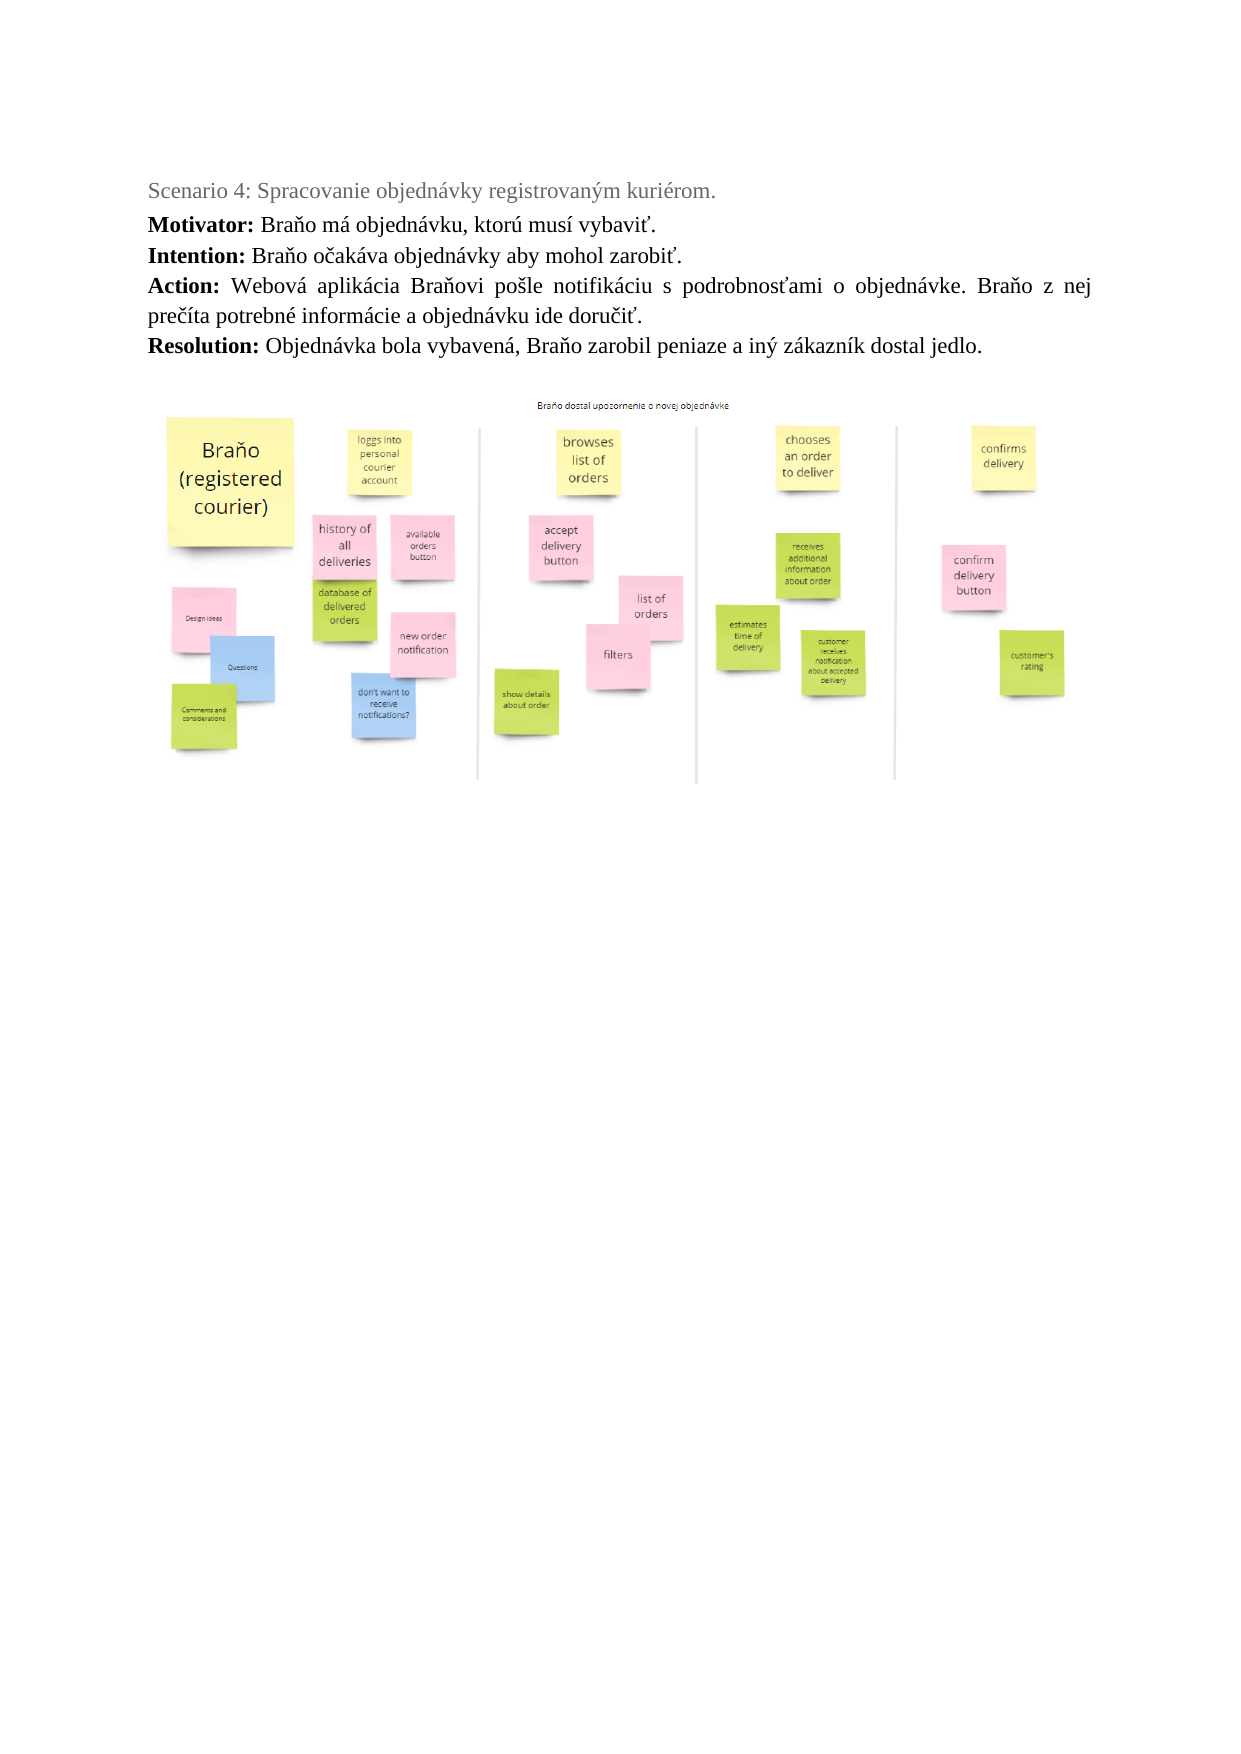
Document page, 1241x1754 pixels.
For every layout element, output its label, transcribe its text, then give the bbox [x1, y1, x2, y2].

text Resolution: Objednávka bola vybavená, Braňo zarobil peniaze a iný zákazník dostal jedlo. [148, 332, 1093, 359]
text Intention: Braňo očakáva objednávky aby mohol zarobiť. [148, 242, 1093, 268]
text Action: Webová aplikácia Braňovi pošle notifikáciu s podrobnosťami o objednávke. Braňo z nej prečíta potrebné informácie a objednávku ide doručiť. [148, 272, 1093, 328]
picture [147, 392, 1093, 785]
text Motivator: Braňo má objednávku, ktorú musí vybaviť. [148, 211, 1093, 238]
subtitle Scenario 4: Spracovanie objednávky registrovaným kuriérom. [148, 177, 1093, 203]
